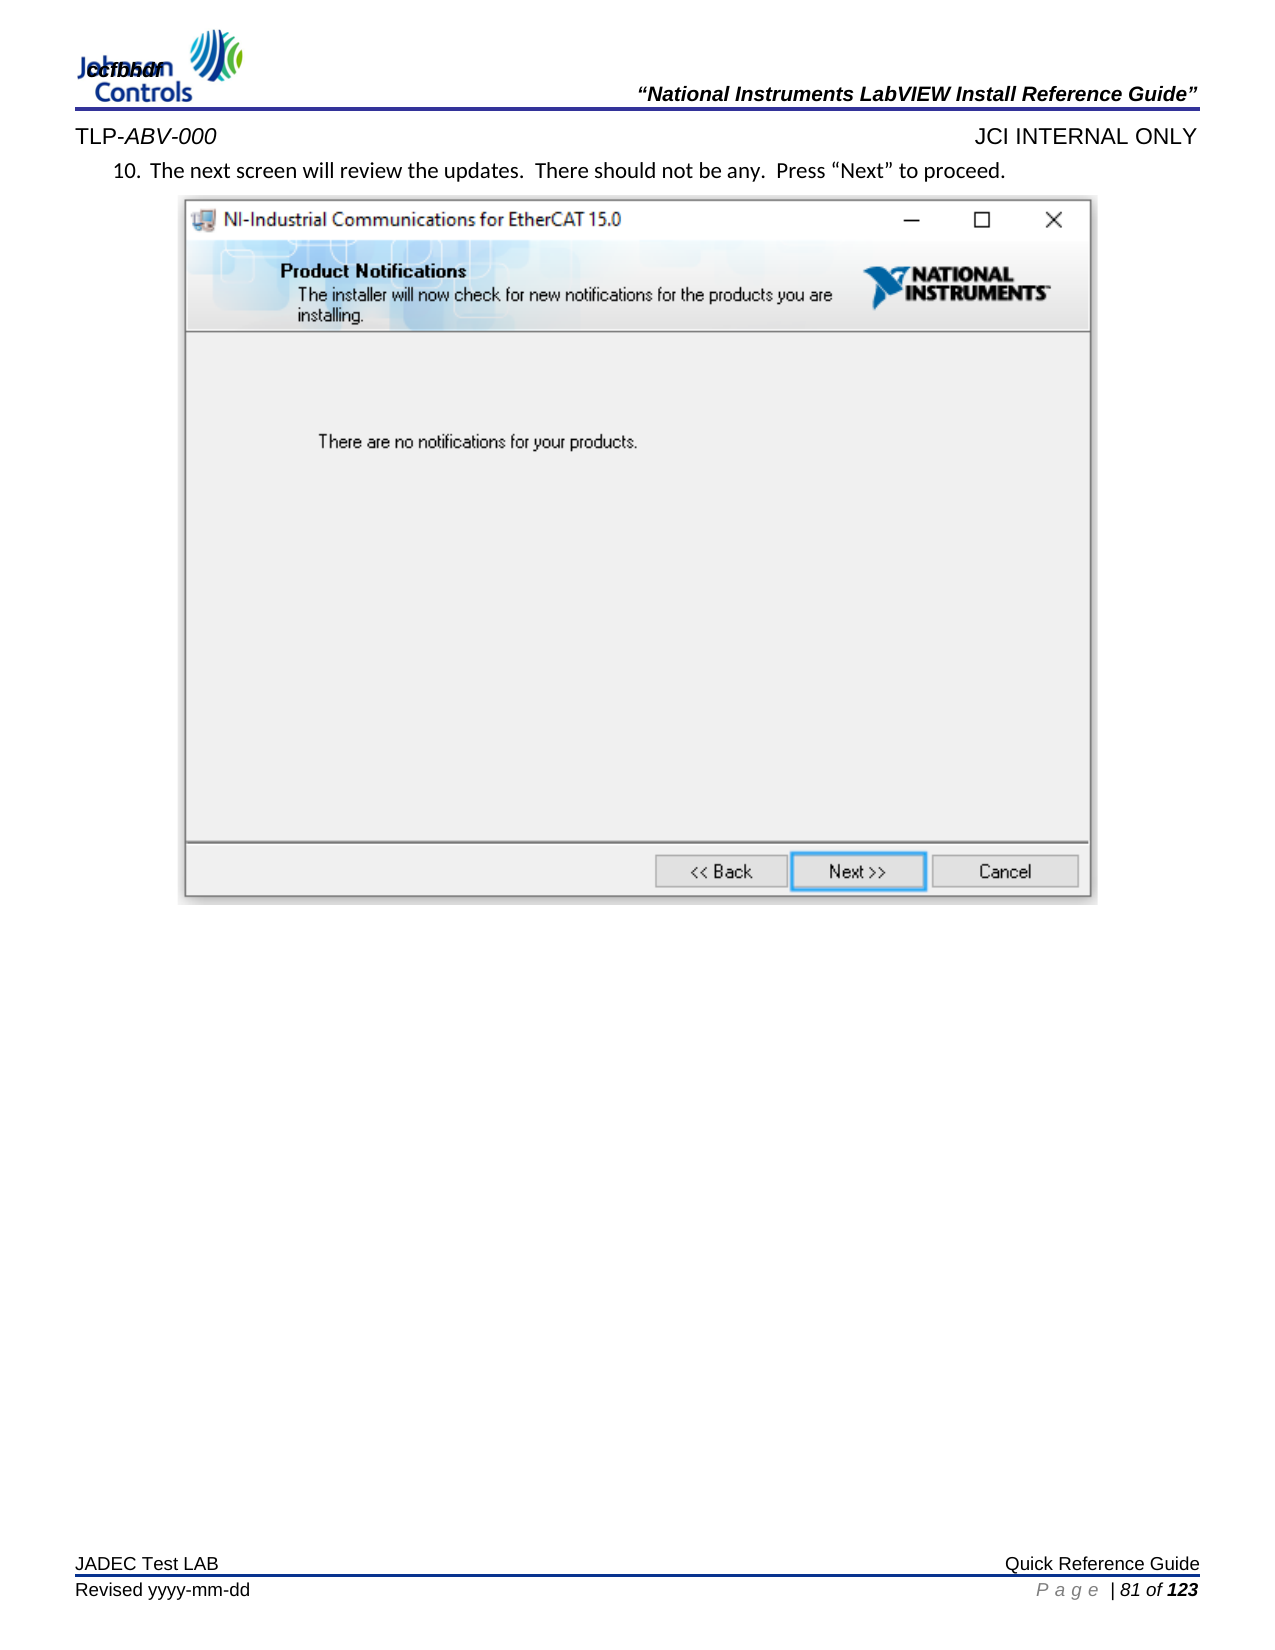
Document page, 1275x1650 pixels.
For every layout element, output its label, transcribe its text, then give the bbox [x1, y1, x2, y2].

picture [177, 195, 1098, 905]
list The next screen will review the updates. There should not be any. Press “Next” to proceed. [112, 156, 1200, 184]
picture [76, 26, 246, 105]
